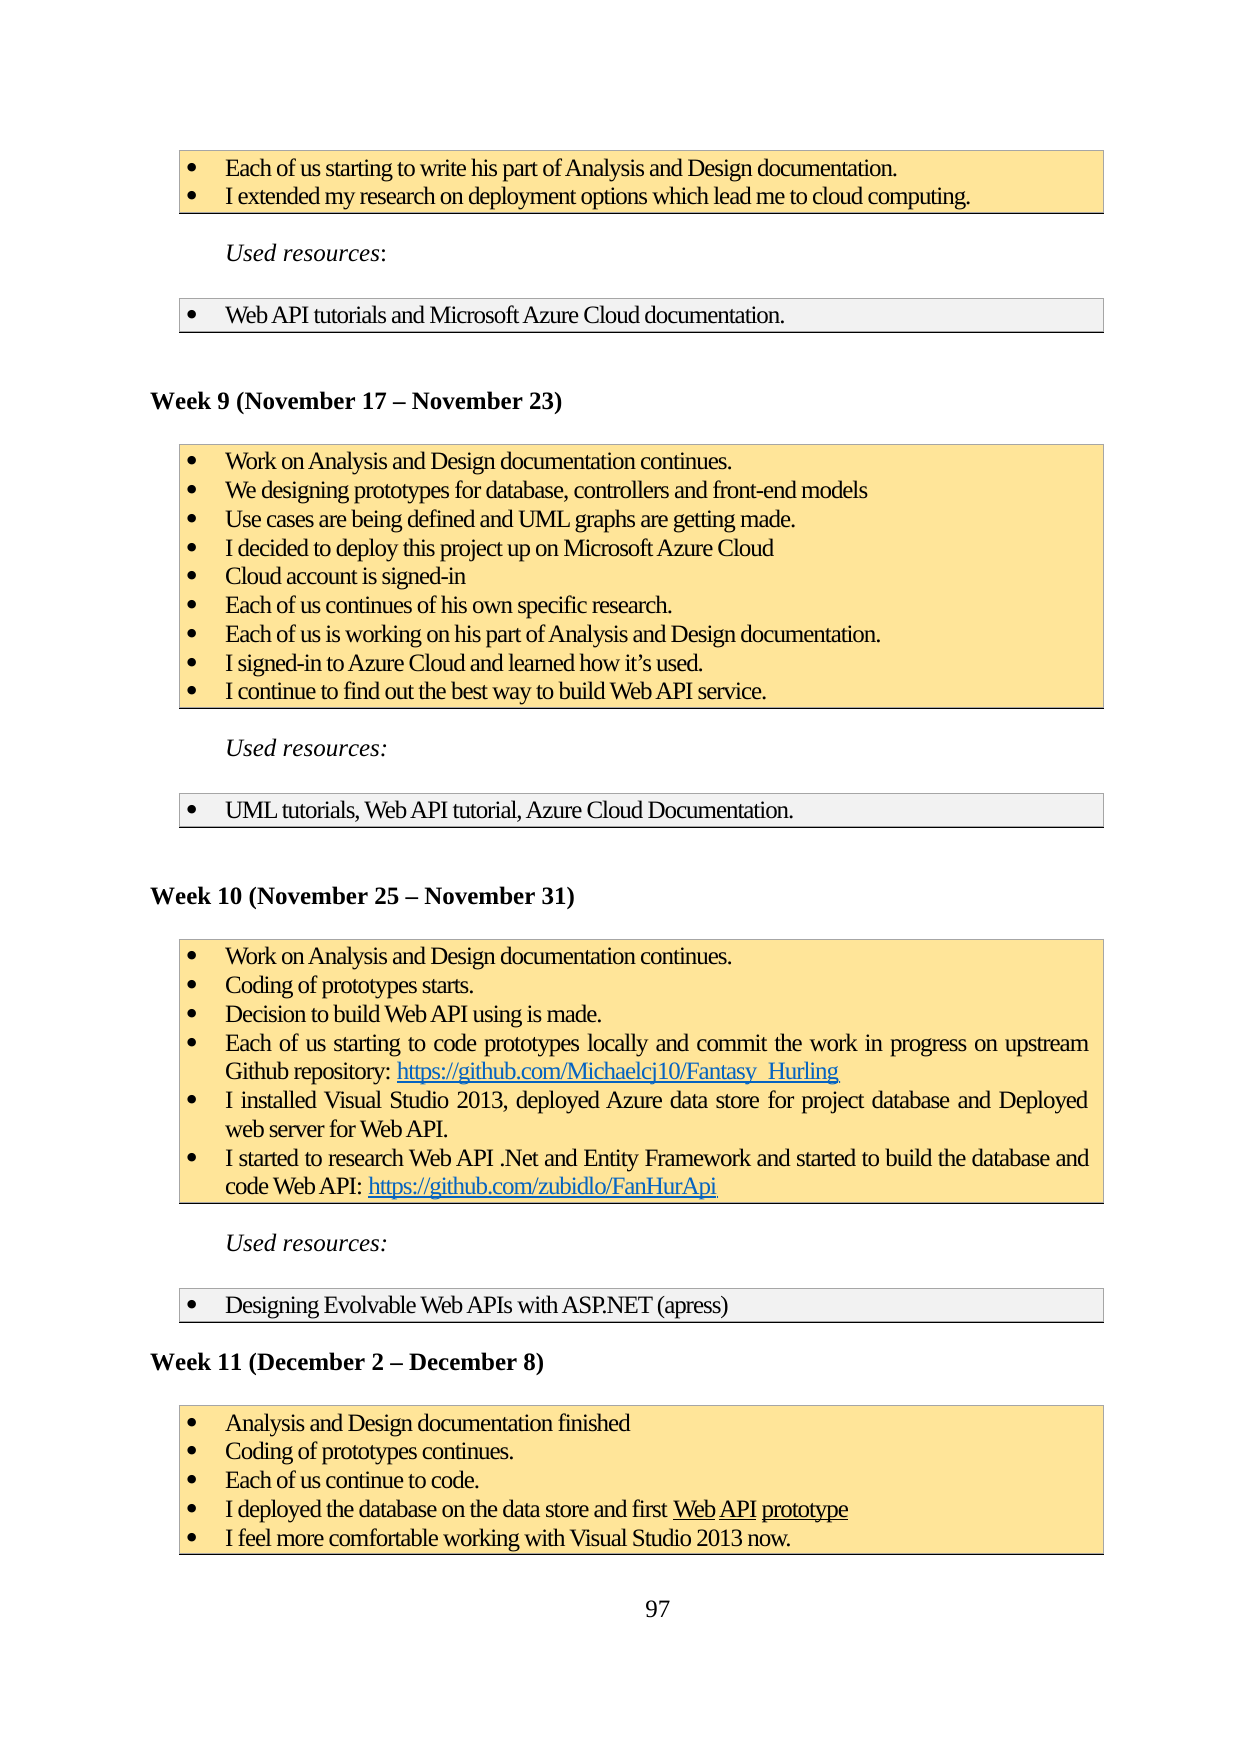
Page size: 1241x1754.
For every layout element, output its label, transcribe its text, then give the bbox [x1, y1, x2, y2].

title Cloud account is signed-in [180, 559, 1103, 587]
text Used resources: [150, 1228, 1090, 1257]
title Web API tutorials and Microsoft Azure Cloud documentation. [180, 299, 1103, 331]
text Used resources: [150, 238, 1090, 267]
title Each of us is working on his part of Analysis and Design documentation. [180, 616, 1103, 645]
subtitle Week 11 (December 2 – December 8) [150, 1347, 1090, 1376]
title I signed-in to Azure Cloud and learned how it’s used. [180, 645, 1103, 674]
title Work on Analysis and Design documentation continues. [180, 445, 1103, 472]
title Work on Analysis and Design documentation continues. [180, 940, 1103, 967]
text Used resources: [150, 733, 1090, 762]
title I extended my research on deployment options which lead me to cloud computing. [180, 179, 1103, 212]
title Coding of prototypes continues. [180, 1434, 1103, 1462]
title Decision to build Web API using is made. [180, 996, 1103, 1025]
title Use cases are being defined and UML graphs are getting made. [180, 501, 1103, 530]
title I decided to deploy this project up on Microsoft Azure Cloud [180, 530, 1103, 559]
title I started to research Web API .Net and Entity Framework and started to build the database and code Web API: https://github.com/zubidlo/FanHurApi [180, 1140, 1103, 1202]
subtitle Week 10 (November 25 – November 31) [150, 881, 1090, 910]
title UML tutorials, Web API tutorial, Azure Cloud Documentation. [180, 794, 1103, 826]
title Each of us starting to write his part of Analysis and Design documentation. [180, 151, 1103, 179]
title Coding of prototypes starts. [180, 967, 1103, 996]
title I deployed the database on the data store and first Web API prototype [180, 1491, 1103, 1520]
title Analysis and Design documentation finished [180, 1406, 1103, 1434]
title Each of us starting to code prototypes locally and commit the work in progress on upstream Github repository: https://github.com/Michaelcj10/Fantasy_Hurling [180, 1025, 1103, 1082]
title I continue to find out the best way to build Web API service. [180, 674, 1103, 707]
title Each of us continue to code. [180, 1462, 1103, 1491]
title Each of us continues of his own specific research. [180, 587, 1103, 616]
title Designing Evolvable Web APIs with ASP.NET (apress) [180, 1289, 1103, 1321]
title We designing prototypes for database, controllers and front-end models [180, 472, 1103, 501]
title I installed Visual Studio 2013, deployed Azure data store for project database and Deployed web server for Web API. [180, 1082, 1103, 1140]
subtitle Week 9 (November 17 – November 23) [150, 386, 1090, 415]
title I feel more comfortable working with Visual Studio 2013 now. [180, 1520, 1103, 1553]
